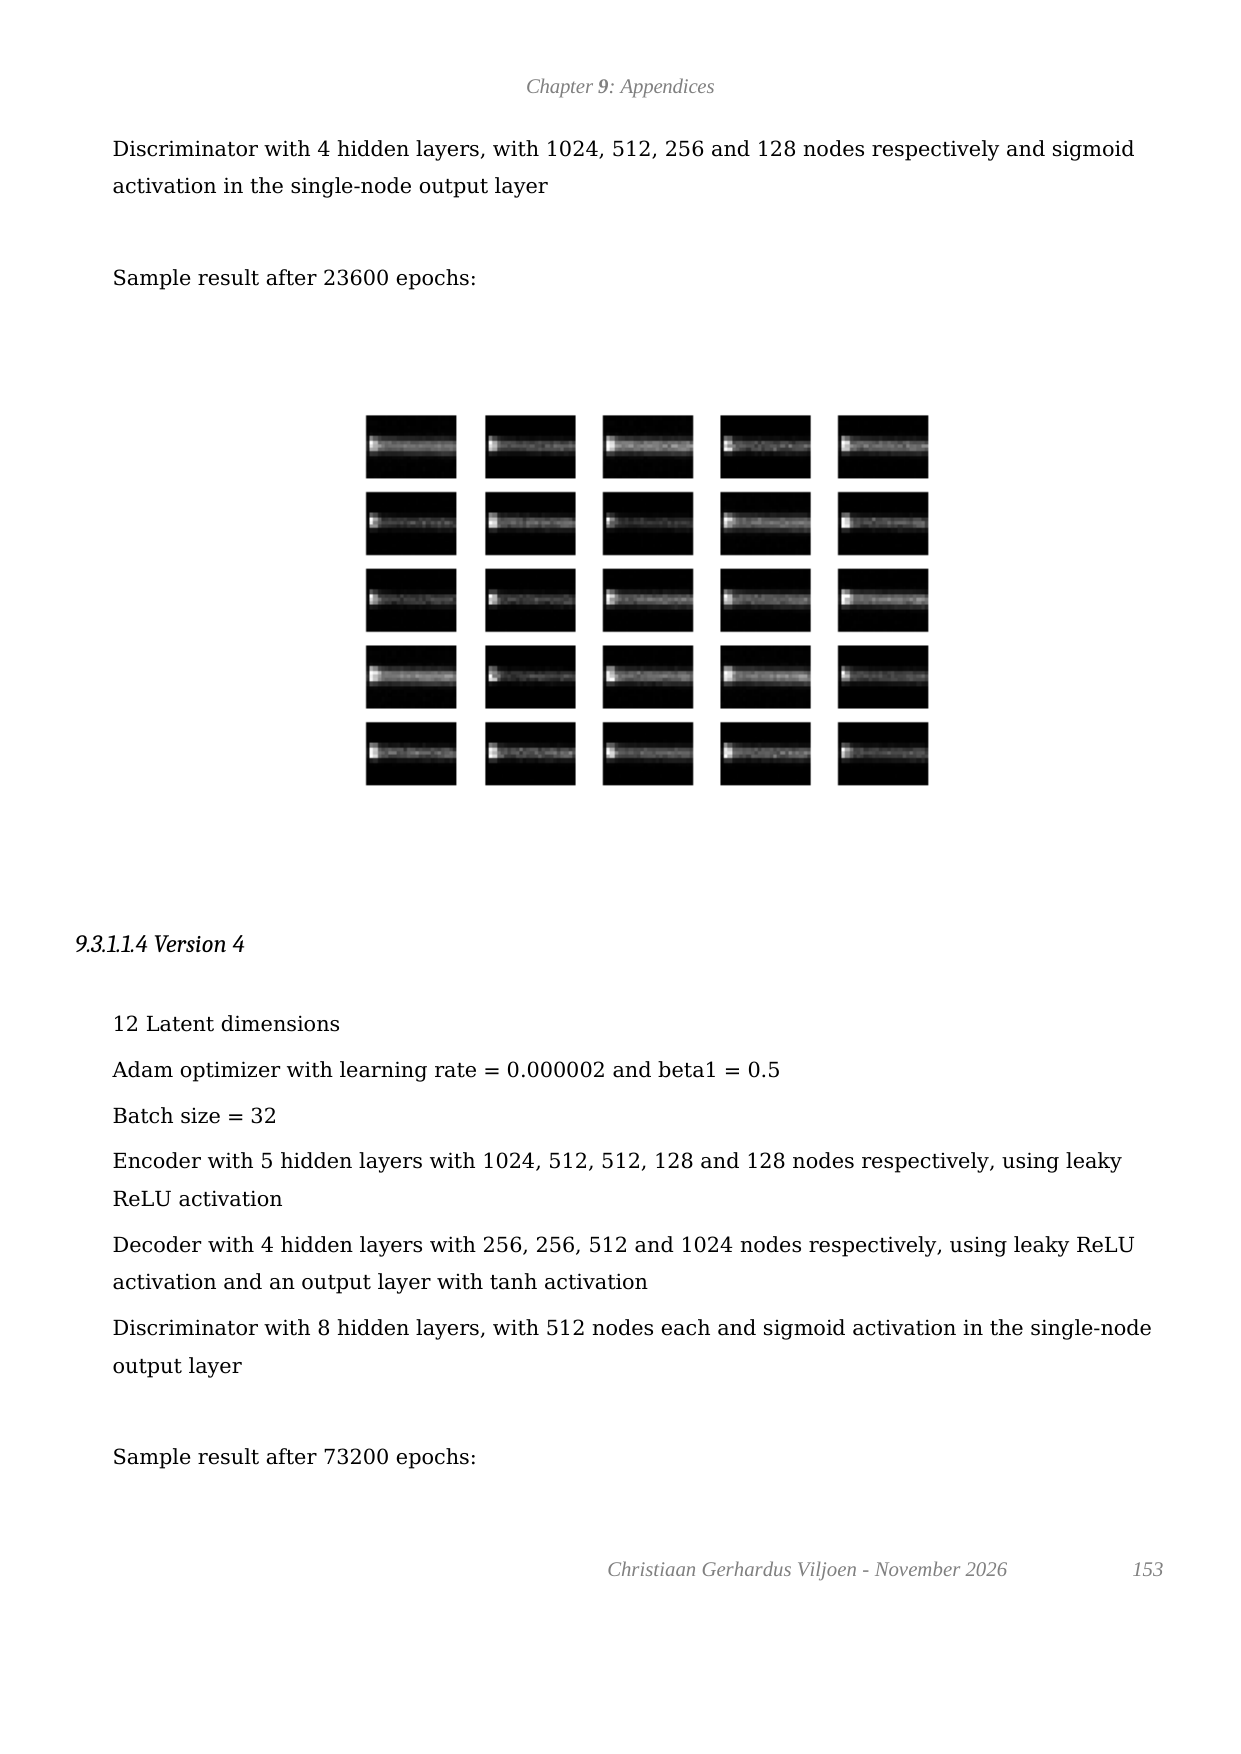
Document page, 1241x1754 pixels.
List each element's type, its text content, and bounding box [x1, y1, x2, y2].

subtitle Version 4 [75, 930, 1165, 959]
text Encoder with 5 hidden layers with 1024, 512, 512, 128 and 128 nodes respectively, using leaky ReLU activation [112, 1148, 1165, 1211]
text Sample result after 23600 epochs: [112, 264, 1165, 289]
text Sample result after 73200 epochs: [112, 1444, 1165, 1469]
text Discriminator with 4 hidden layers, with 1024, 512, 256 and 128 nodes respectively and sigmoid activation in the single-node output layer [112, 135, 1165, 198]
picture [271, 356, 1007, 847]
text Adam optimizer with learning rate = 0.000002 and beta1 = 0.5 [112, 1057, 1165, 1082]
text Decoder with 4 hidden layers with 256, 256, 512 and 1024 nodes respectively, using leaky ReLU activation and an output layer with tanh activation [112, 1232, 1165, 1294]
text 12 Latent dimensions [112, 1011, 1165, 1036]
text Batch size = 32 [112, 1102, 1165, 1127]
text Discriminator with 8 hidden layers, with 512 nodes each and sigmoid activation in the single-node output layer [112, 1315, 1165, 1377]
